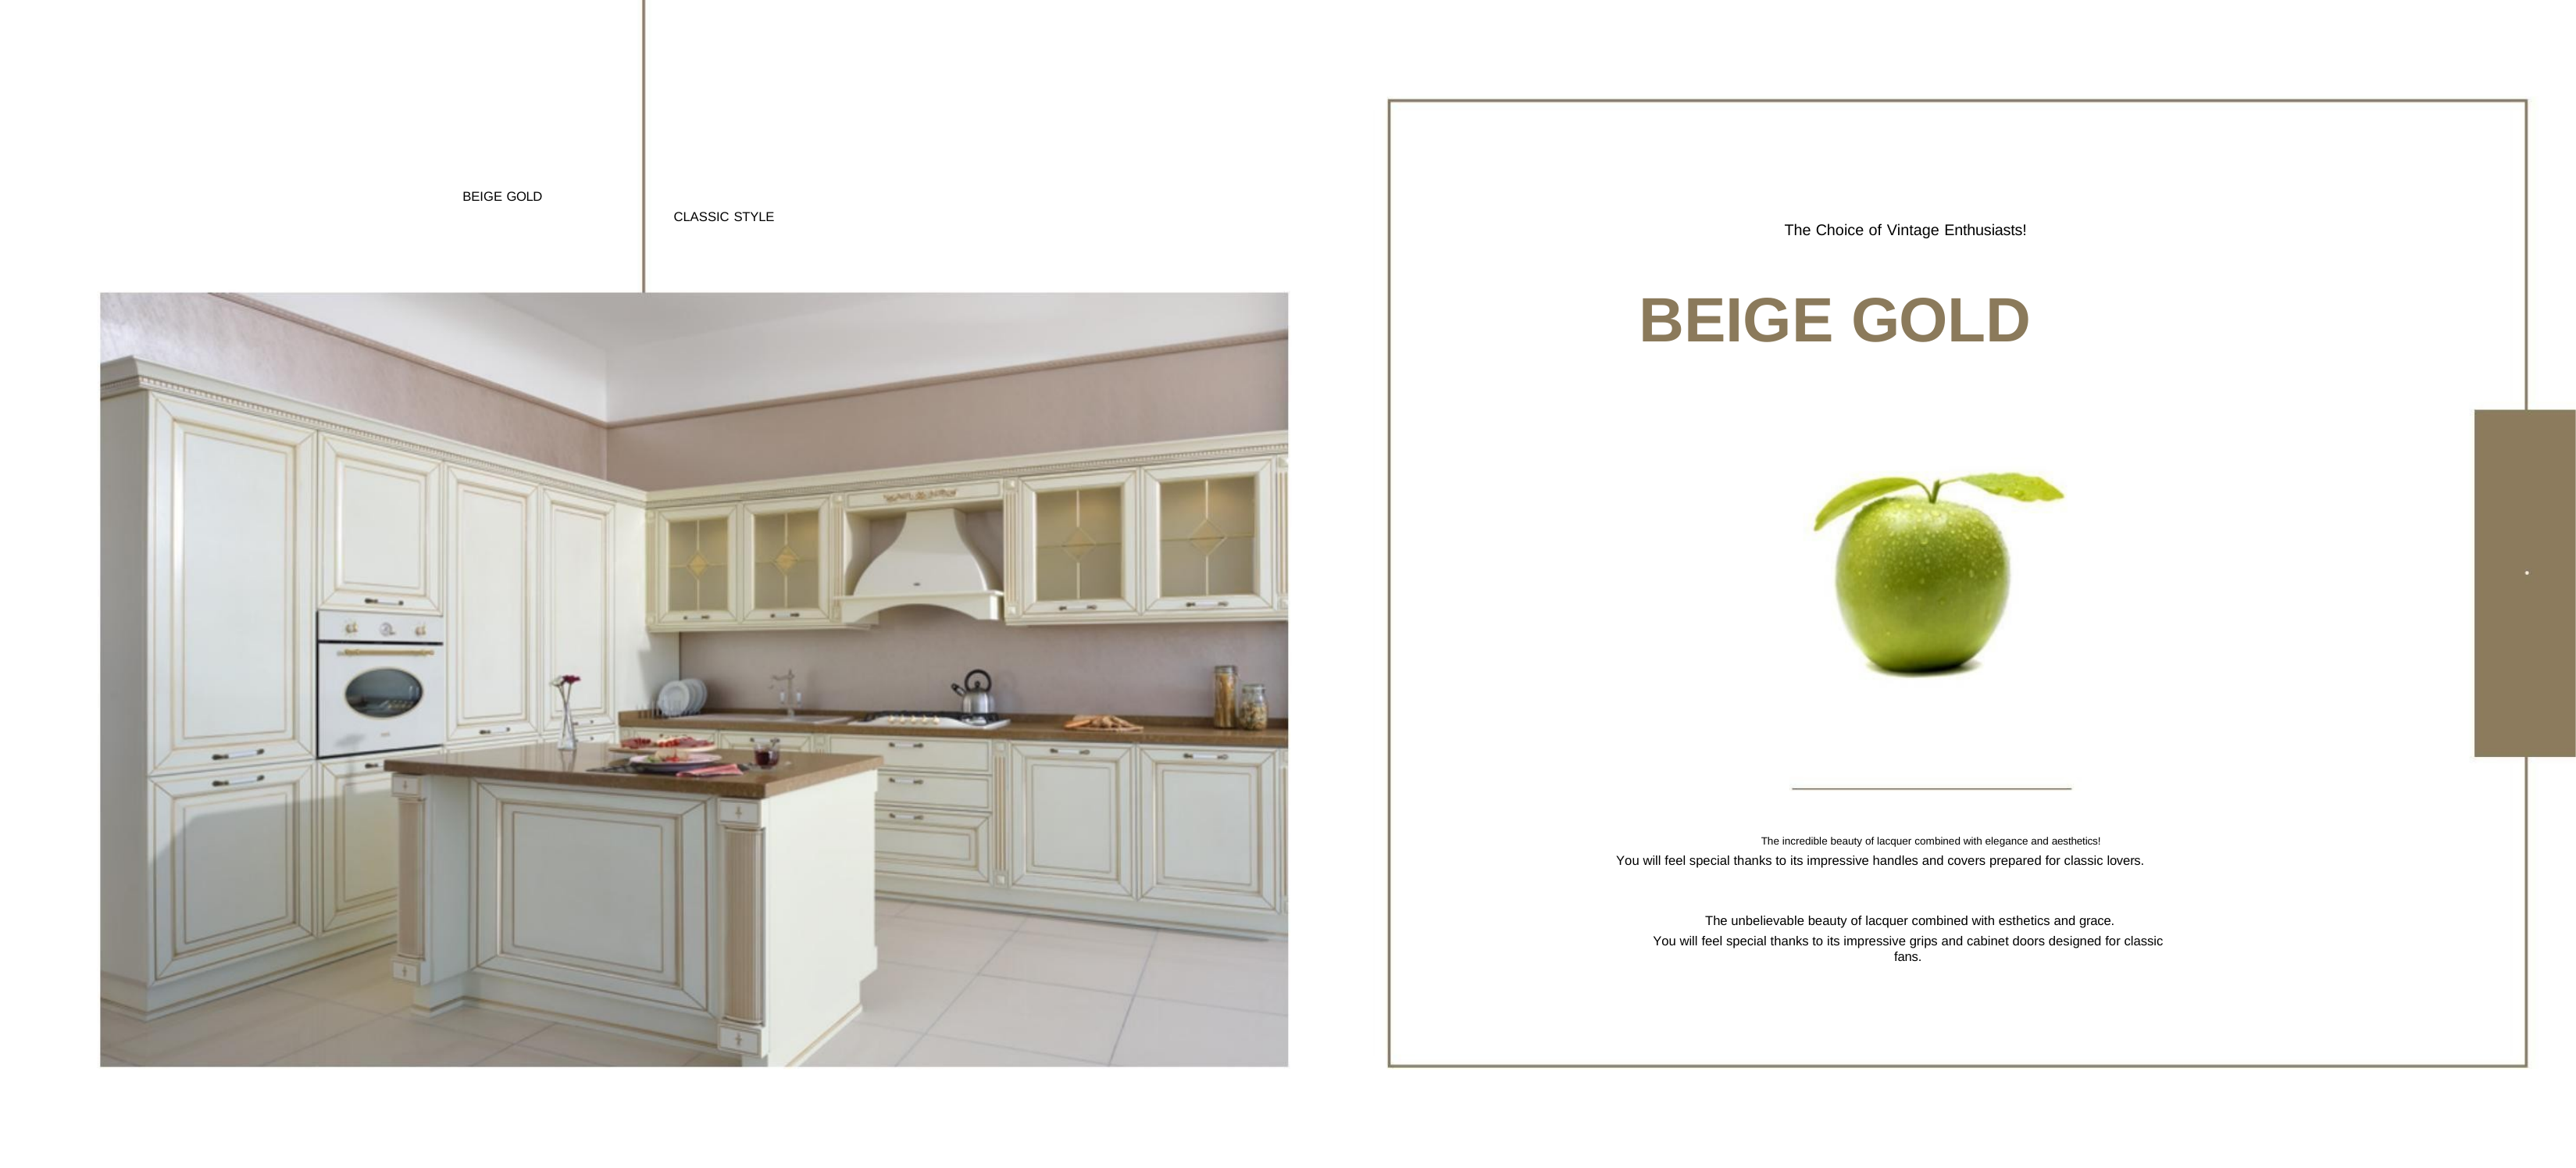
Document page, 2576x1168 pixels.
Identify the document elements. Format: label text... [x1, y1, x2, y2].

subtitle BEIGE GOLD [1639, 283, 2285, 355]
text The incredible beauty of lacquer combined with elegance and aesthetics! [1761, 834, 2285, 847]
text You will feel special thanks to its impressive grips and cabinet doors designed for classic fans. [1642, 934, 2175, 963]
text The unbelievable beauty of lacquer combined with esthetics and grace. [1642, 913, 2178, 928]
subtitle CLASSIC STYLE [673, 209, 779, 224]
picture [97, 0, 2576, 1070]
text You will feel special thanks to its impressive handles and covers prepared for classic lovers. [1616, 852, 2285, 868]
text The Choice of Vintage Enthusiasts! [1636, 221, 2175, 239]
subtitle BEIGE GOLD [462, 188, 548, 204]
